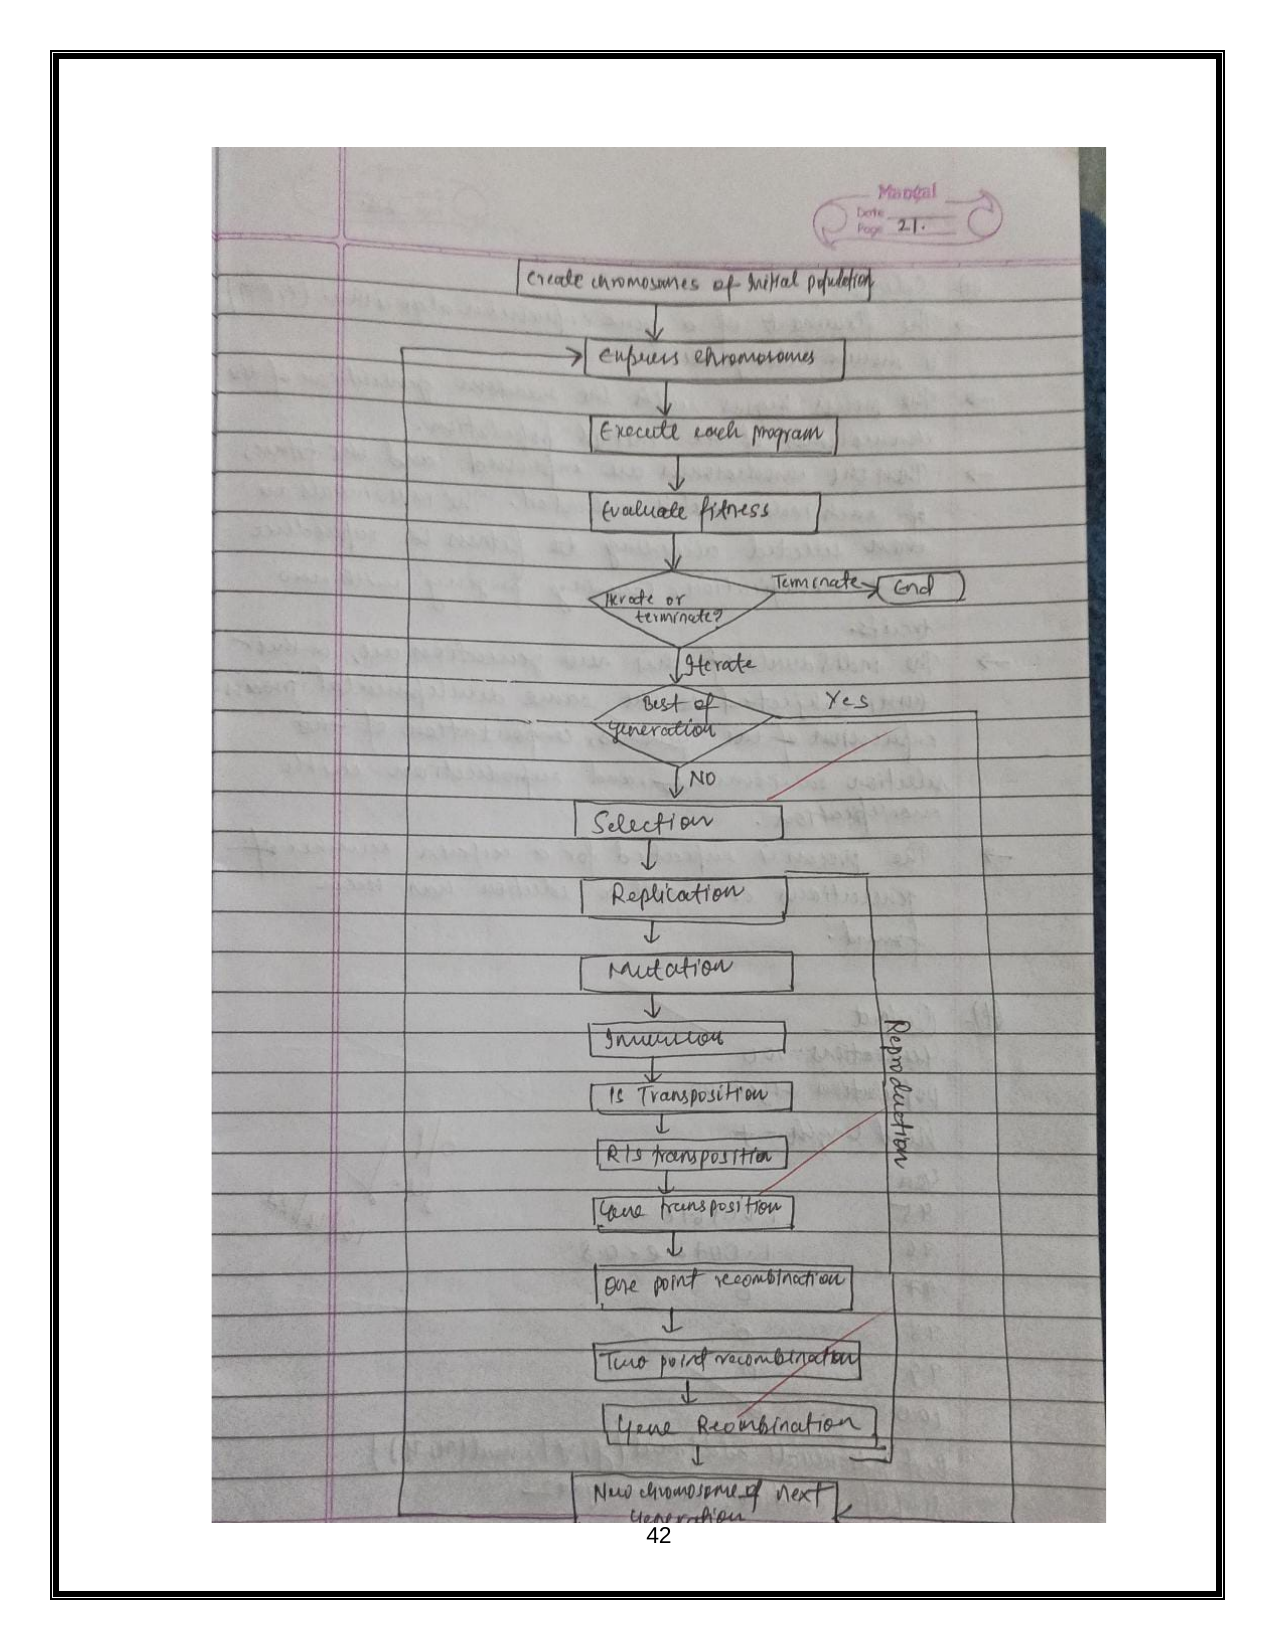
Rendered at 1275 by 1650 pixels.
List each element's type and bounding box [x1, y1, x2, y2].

picture [211, 147, 1107, 1523]
